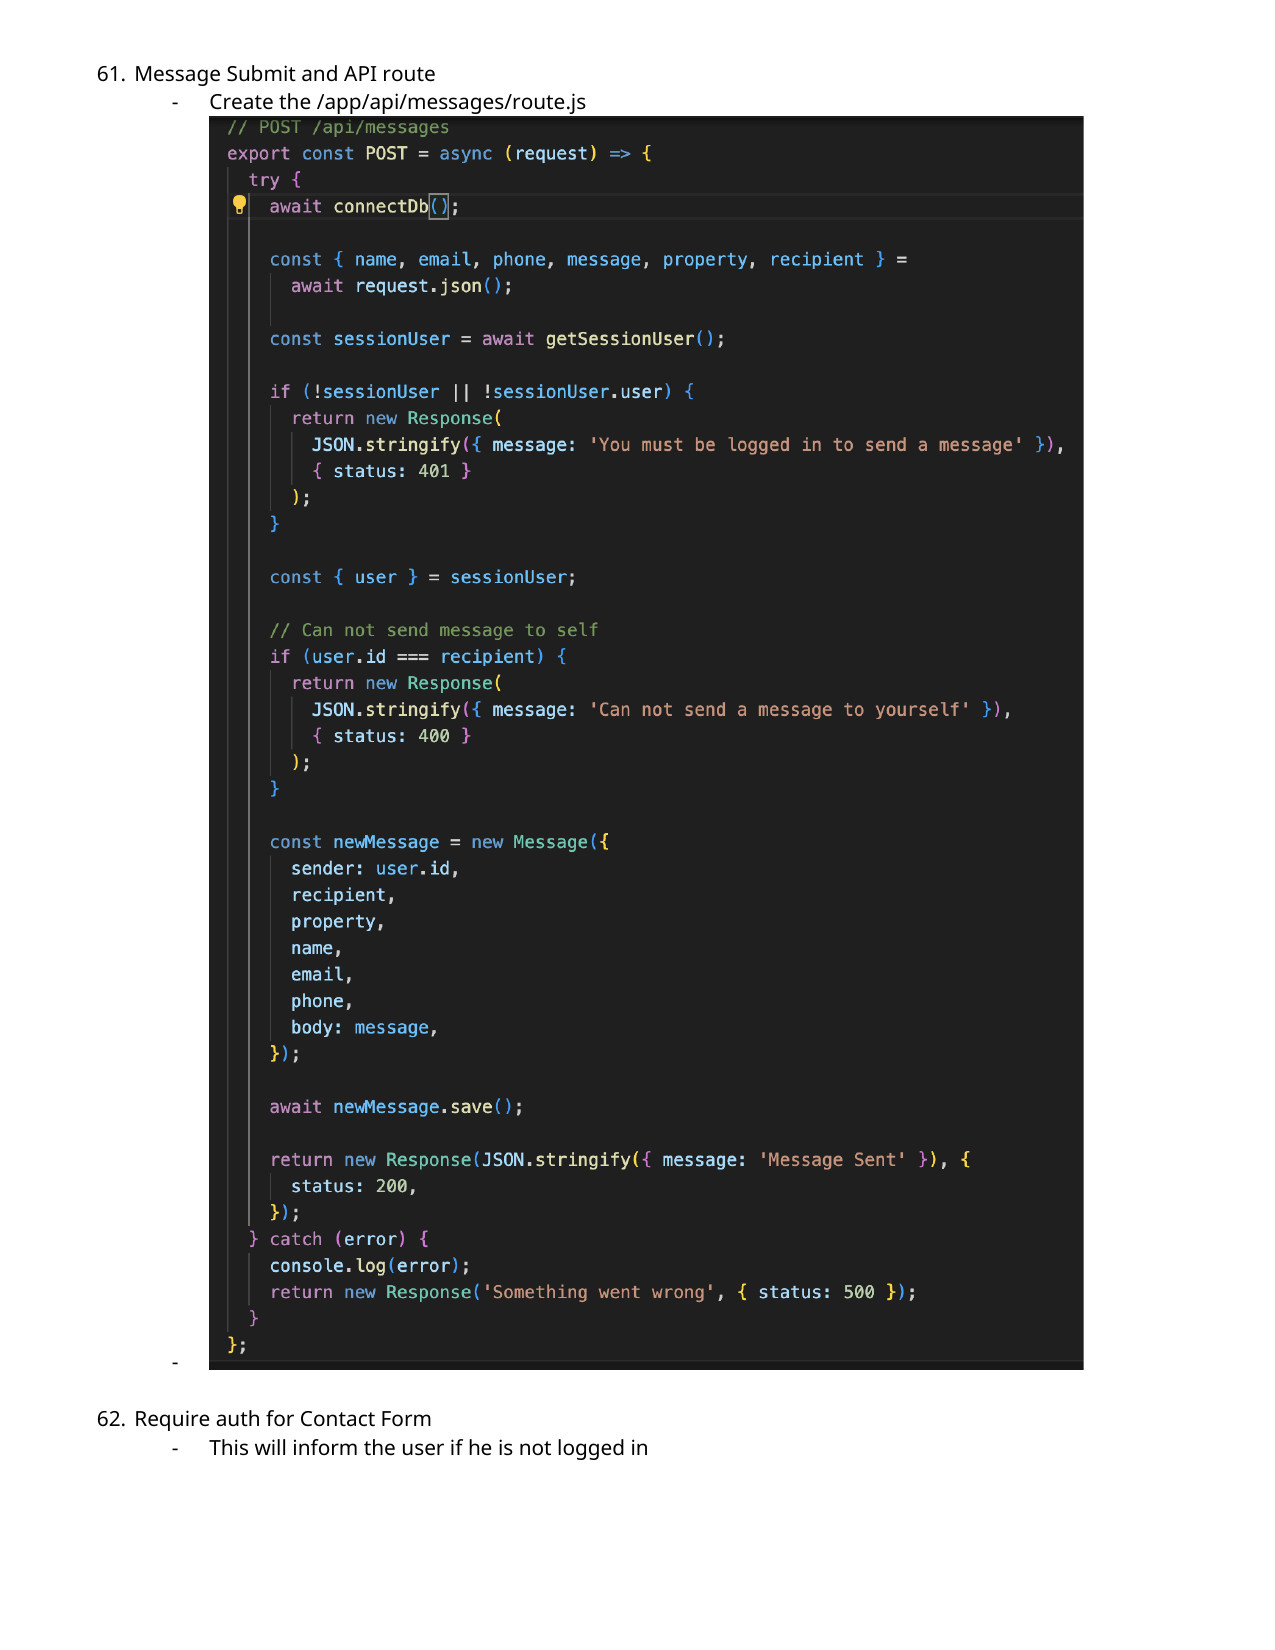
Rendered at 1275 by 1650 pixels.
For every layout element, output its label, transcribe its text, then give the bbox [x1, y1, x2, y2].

picture [209, 116, 1084, 1370]
list Message Submit and API route [97, 59, 1216, 87]
list This will inform the user if he is not logged in [172, 1433, 1216, 1461]
list Require auth for Contact Form [97, 1404, 1216, 1433]
list Create the /app/api/messages/route.js [172, 87, 1216, 116]
